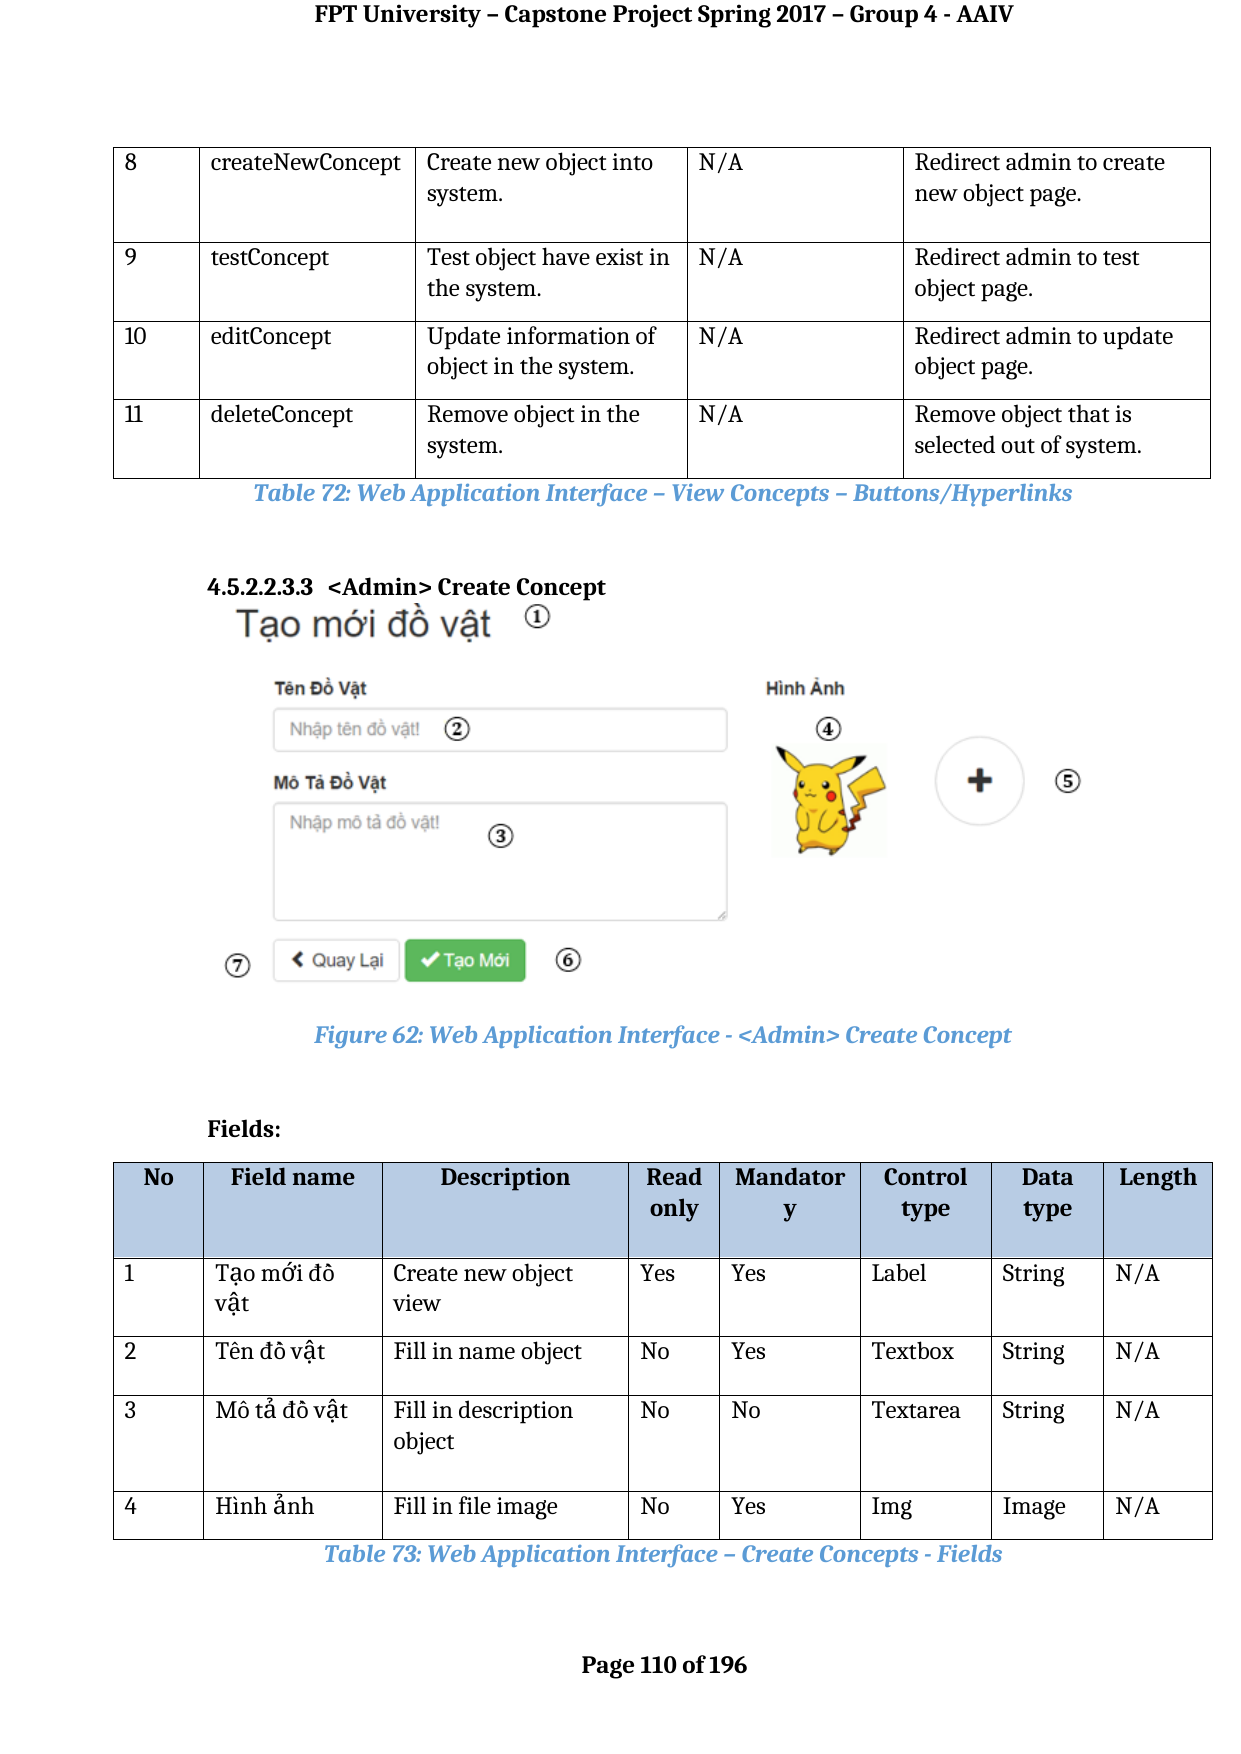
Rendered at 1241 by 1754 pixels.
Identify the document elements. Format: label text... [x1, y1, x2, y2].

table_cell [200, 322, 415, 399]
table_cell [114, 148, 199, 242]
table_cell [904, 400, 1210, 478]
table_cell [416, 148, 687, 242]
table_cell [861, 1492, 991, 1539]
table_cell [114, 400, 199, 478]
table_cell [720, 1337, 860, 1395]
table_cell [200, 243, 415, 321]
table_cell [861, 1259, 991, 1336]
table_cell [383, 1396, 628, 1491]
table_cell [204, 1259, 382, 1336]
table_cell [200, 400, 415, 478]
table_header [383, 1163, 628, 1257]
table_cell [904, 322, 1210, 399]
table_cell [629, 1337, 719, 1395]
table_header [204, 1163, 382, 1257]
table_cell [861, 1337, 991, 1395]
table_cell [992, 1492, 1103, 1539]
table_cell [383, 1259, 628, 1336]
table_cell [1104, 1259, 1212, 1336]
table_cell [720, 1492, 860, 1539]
text Table 73: Web Application Interface – Create Concepts - Fields [207, 1540, 1122, 1568]
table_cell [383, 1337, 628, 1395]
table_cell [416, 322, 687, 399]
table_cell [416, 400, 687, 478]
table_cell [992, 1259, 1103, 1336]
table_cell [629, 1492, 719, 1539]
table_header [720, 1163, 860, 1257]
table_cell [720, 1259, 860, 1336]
text Figure 62: Web Application Interface - <Admin> Create Concept [207, 1021, 1122, 1050]
subtitle <Admin> Create Concept [207, 573, 1122, 602]
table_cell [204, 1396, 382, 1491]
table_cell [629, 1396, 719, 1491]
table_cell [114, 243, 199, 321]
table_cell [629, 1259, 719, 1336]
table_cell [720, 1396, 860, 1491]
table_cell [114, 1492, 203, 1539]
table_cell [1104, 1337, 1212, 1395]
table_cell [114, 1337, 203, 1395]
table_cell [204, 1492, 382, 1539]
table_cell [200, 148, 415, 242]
picture [207, 603, 1122, 1003]
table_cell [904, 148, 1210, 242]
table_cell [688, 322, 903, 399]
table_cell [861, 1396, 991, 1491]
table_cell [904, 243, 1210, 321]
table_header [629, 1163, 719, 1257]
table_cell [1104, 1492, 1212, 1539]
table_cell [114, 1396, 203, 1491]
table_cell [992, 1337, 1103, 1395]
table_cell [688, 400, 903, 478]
text Table 72: Web Application Interface – View Concepts – Buttons/Hyperlinks [207, 479, 1122, 508]
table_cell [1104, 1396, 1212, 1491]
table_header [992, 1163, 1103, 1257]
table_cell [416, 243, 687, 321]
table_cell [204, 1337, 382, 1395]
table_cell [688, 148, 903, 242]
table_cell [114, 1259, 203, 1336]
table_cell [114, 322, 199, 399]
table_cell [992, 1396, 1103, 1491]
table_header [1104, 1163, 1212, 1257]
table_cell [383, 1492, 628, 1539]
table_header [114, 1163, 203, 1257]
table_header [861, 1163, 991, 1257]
text Fields: [207, 1115, 1122, 1144]
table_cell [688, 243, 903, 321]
